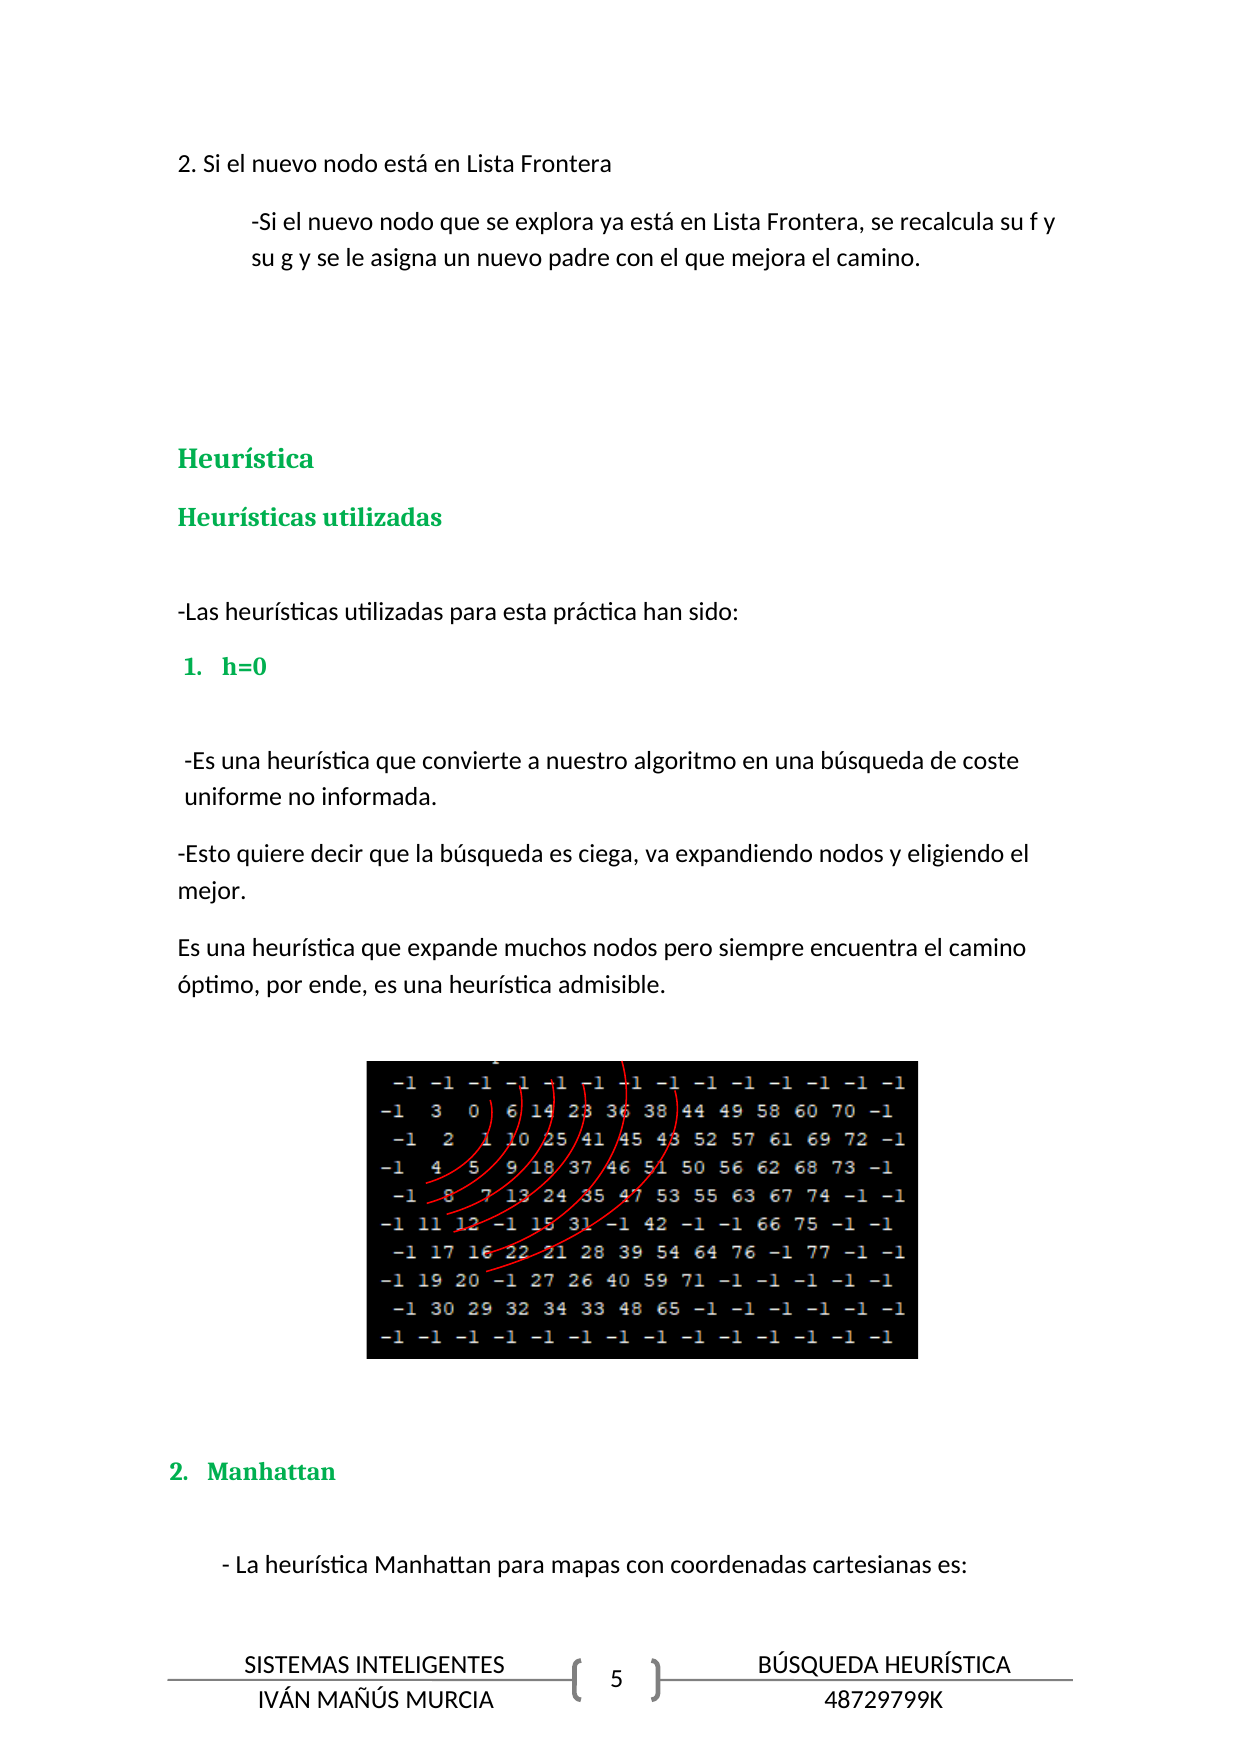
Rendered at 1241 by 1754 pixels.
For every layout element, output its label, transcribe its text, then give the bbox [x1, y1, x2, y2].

text -Si el nuevo nodo que se explora ya está en Lista Frontera, se recalcula su f y su g y se le asigna un nuevo padre con el que mejora el camino. [251, 205, 1063, 273]
subtitle Manhattan [169, 1457, 1063, 1487]
subtitle Heurísticas utilizadas [177, 502, 1063, 533]
text -Esto quiere decir que la búsqueda es ciega, va expandiendo nodos y eligiendo el mejor. [177, 838, 1063, 906]
subtitle h=0 [184, 652, 1063, 682]
subtitle Heurística [177, 442, 1063, 476]
text Es una heurística que expande muchos nodos pero siempre encuentra el camino óptimo, por ende, es una heurística admisible. [177, 931, 1063, 999]
text 2. Si el nuevo nodo está en Lista Frontera [177, 148, 1063, 179]
text - La heurística Manhattan para mapas con coordenadas cartesianas es: [177, 1549, 1063, 1580]
text -Es una heurística que convierte a nuestro algoritmo en una búsqueda de coste uniforme no informada. [184, 744, 1063, 812]
text -Las heurísticas utilizadas para esta práctica han sido: [177, 595, 1063, 627]
picture [366, 1061, 919, 1359]
